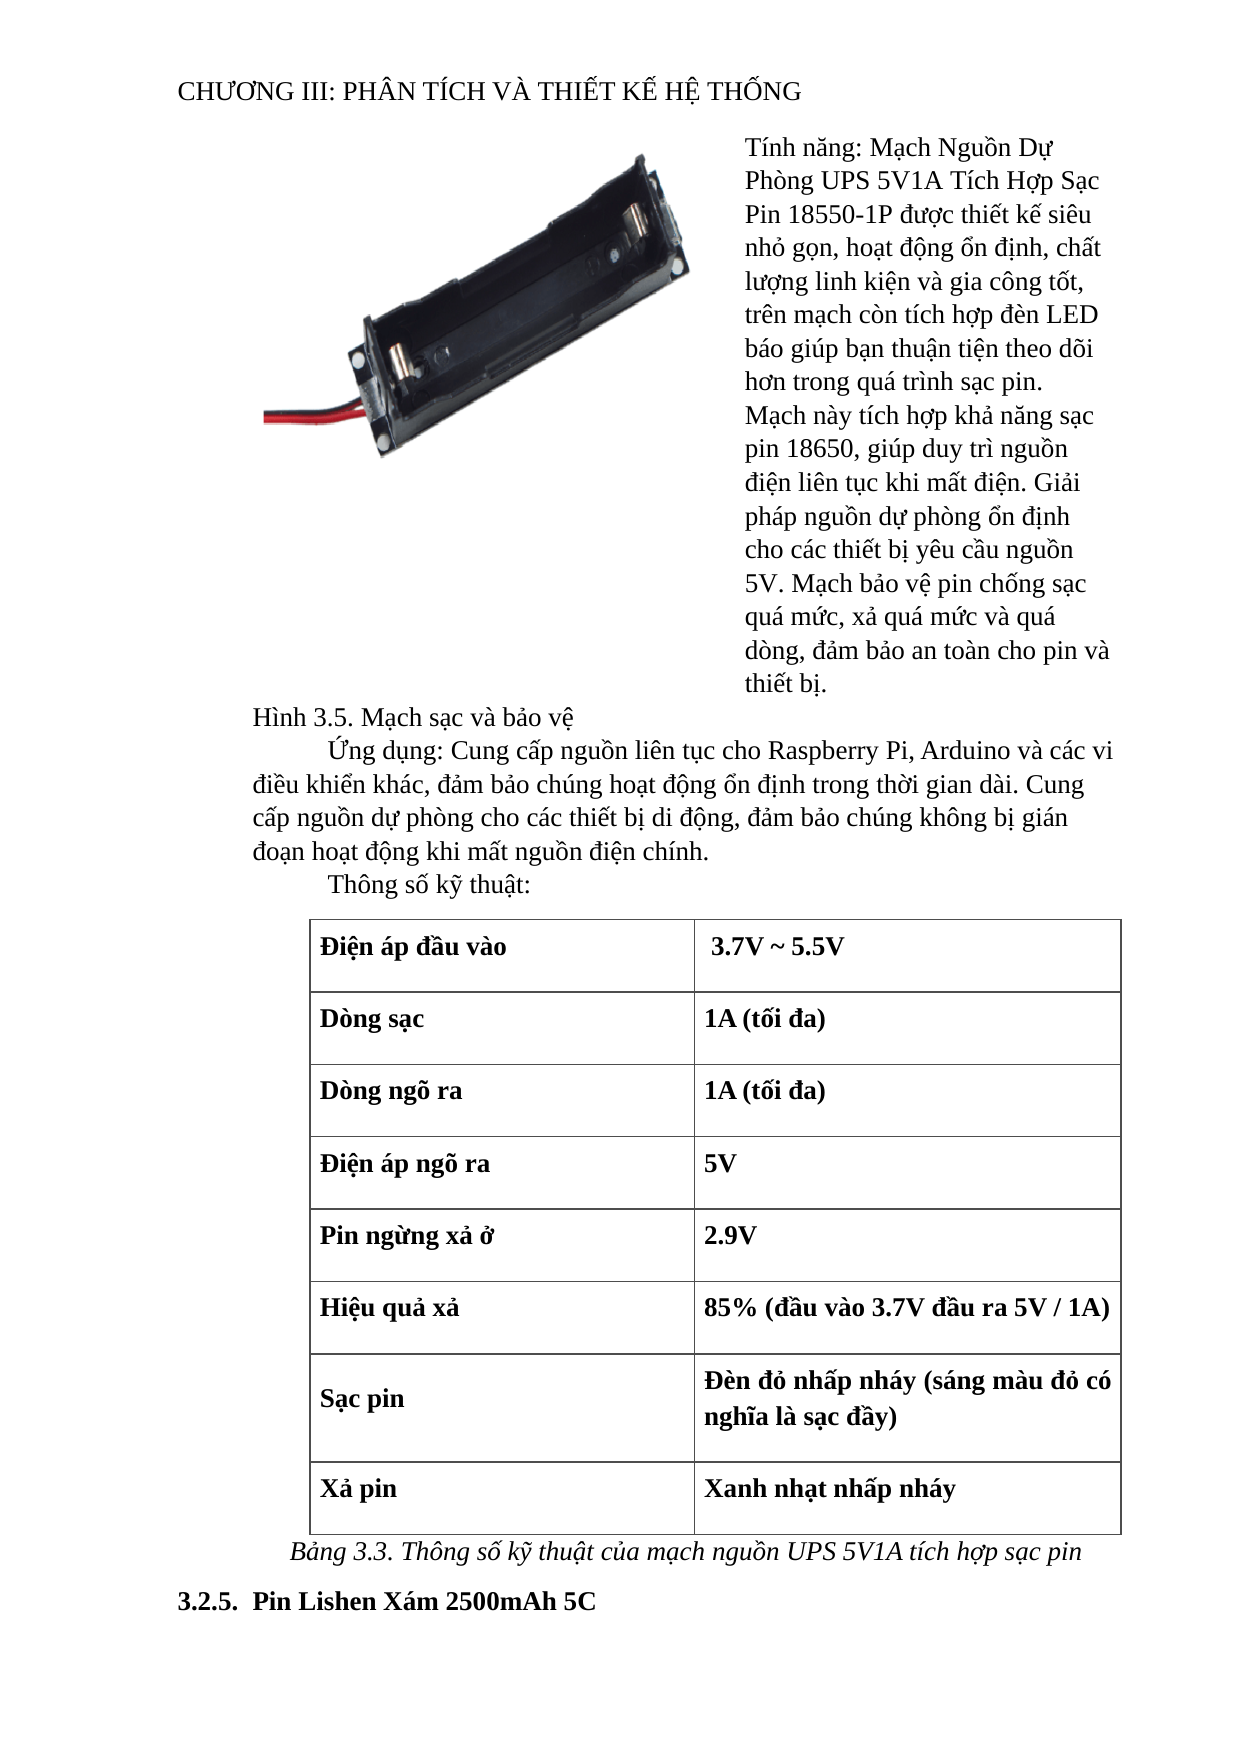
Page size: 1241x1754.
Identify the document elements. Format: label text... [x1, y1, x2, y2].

table_cell Xả pin [311, 1463, 694, 1533]
picture [263, 130, 699, 512]
list Thông số kỹ thuật: [252, 868, 1122, 899]
table_header Tính năng: Mạch Nguồn Dự Phòng UPS 5V1A Tích Hợp Sạc Pin 18550-1P được thiết kế siêu nhỏ gọn, hoạt động ổn định, chất lượng linh kiện và gia công tốt, trên mạch còn tích hợp đèn LED báo giúp bạn thuận tiện theo dõi hơn trong quá trình sạc pin. Mạch này tích hợp khả năng sạc pin 18650, giúp duy trì nguồn điện liên tục khi mất điện. Giải pháp nguồn dự phòng ổn định cho các thiết bị yêu cầu nguồn 5V. Mạch bảo vệ pin chống sạc quá mức, xả quá mức và quá dòng, đảm bảo an toàn cho pin và thiết bị. [733, 118, 1122, 701]
text Bảng 3.3. Thông số kỹ thuật của mạch nguồn UPS 5V1A tích hợp sạc pin [252, 1535, 1122, 1566]
table_cell Đèn đỏ nhấp nháy (sáng màu đỏ có nghĩa là sạc đầy) [695, 1355, 1120, 1461]
table_cell 1A (tối đa) [695, 1065, 1120, 1136]
table_cell Sạc pin [311, 1355, 694, 1461]
list Ứng dụng: Cung cấp nguồn liên tục cho Raspberry Pi, Arduino và các vi điều khiển khác, đảm bảo chúng hoạt động ổn định trong thời gian dài. Cung cấp nguồn dự phòng cho các thiết bị di động, đảm bảo chúng không bị gián đoạn hoạt động khi mất nguồn điện chính. [252, 734, 1122, 866]
list Pin Lishen Xám 2500mAh 5C [177, 1585, 1122, 1616]
table_cell Dòng sạc [311, 993, 694, 1063]
table_cell 2.9V [695, 1210, 1120, 1281]
table_cell Xanh nhạt nhấp nháy [695, 1463, 1120, 1533]
table_cell Dòng ngõ ra [311, 1065, 694, 1136]
table_header Điện áp đầu vào [311, 920, 694, 991]
table_header 3.7V ~ 5.5V [695, 920, 1120, 991]
table_cell 1A (tối đa) [695, 993, 1120, 1063]
table_cell 85% (đầu vào 3.7V đầu ra 5V / 1A) [695, 1282, 1120, 1353]
table_cell Điện áp ngõ ra [311, 1137, 694, 1208]
table_cell Hiệu quả xả [311, 1282, 694, 1353]
table_cell Pin ngừng xả ở [311, 1210, 694, 1281]
table_header [252, 118, 733, 701]
table_cell 5V [695, 1137, 1120, 1208]
list Hình 3.5. Mạch sạc và bảo vệ [252, 701, 1122, 732]
